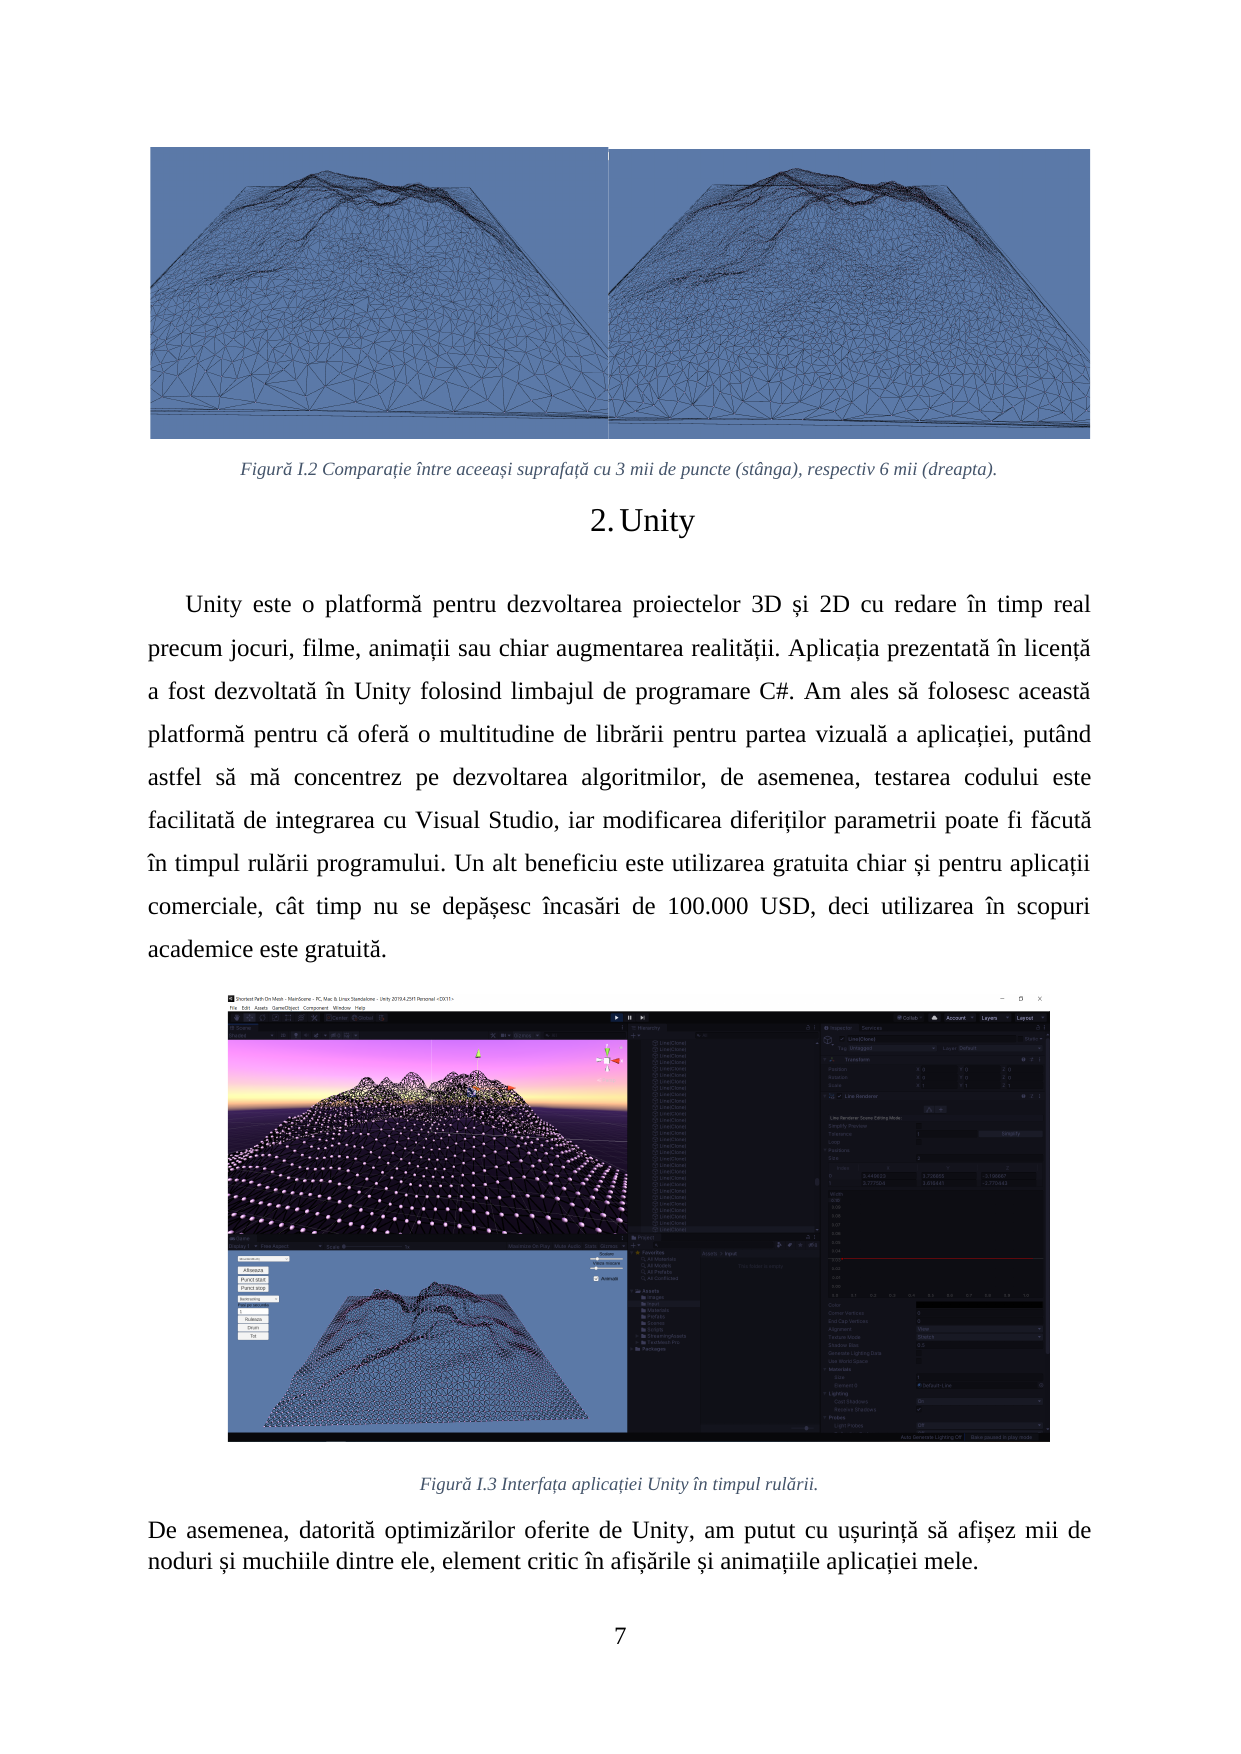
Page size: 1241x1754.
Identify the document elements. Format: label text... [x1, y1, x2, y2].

text Figură I.3 Interfața aplicației Unity în timpul rulării. [148, 1473, 1092, 1494]
picture [150, 147, 1091, 439]
text Unity este o platformă pentru dezvoltarea proiectelor 3D și 2D cu redare în timp real precum jocuri, filme, animații sau chiar augmentarea realității. Aplicația prezentată în licență a fost dezvoltată în Unity folosind limbajul de programare C#. Am ales să folosesc această platformă pentru că oferă o multitudine de librării pentru partea vizuală a aplicației, putând astfel să mă concentrez pe dezvoltarea algoritmilor, de asemenea, testarea codului este facilitată de integrarea cu Visual Studio, iar modificarea diferiților parametrii poate fi făcută în timpul rulării programului. Un alt beneficiu este utilizarea gratuita chiar și pentru aplicații comerciale, cât timp nu se depășesc încasări de 100.000 USD, deci utilizarea în scopuri academice este gratuită. [148, 589, 1092, 963]
text De asemenea, datorită optimizărilor oferite de Unity, am putut cu ușurință să afișez mii de noduri și muchiile dintre ele, element critic în afișările și animațiile aplicației mele. [148, 1515, 1092, 1575]
picture [227, 994, 1050, 1442]
subtitle Unity [148, 500, 1092, 539]
text Figură I.2 Comparație între aceeași suprafață cu 3 mii de puncte (stânga), respectiv 6 mii (dreapta). [148, 458, 1092, 479]
